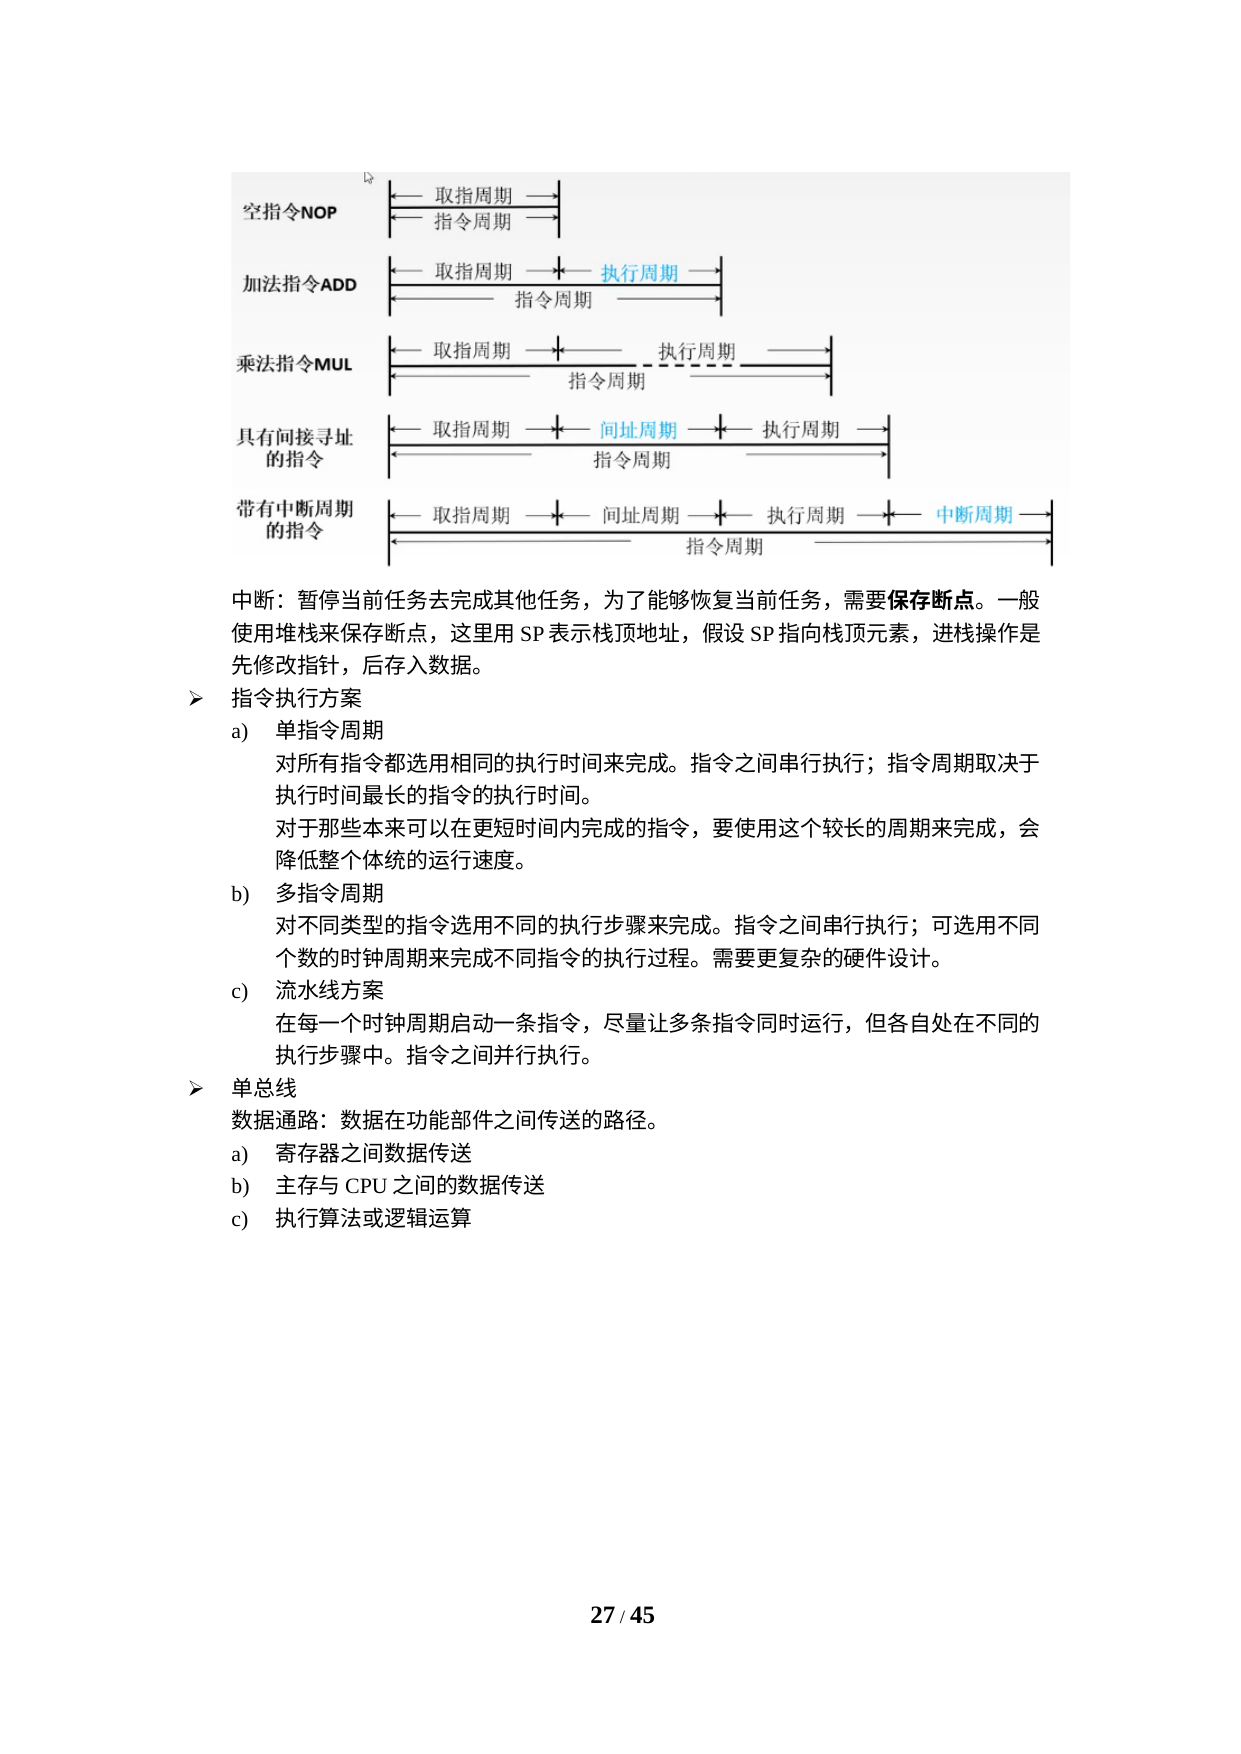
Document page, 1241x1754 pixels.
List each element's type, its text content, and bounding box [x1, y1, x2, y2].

list 多指令周期 [231, 875, 1053, 908]
list 指令执行方案 [187, 680, 1053, 713]
list 对所有指令都选用相同的执行时间来完成。指令之间串行执行；指令周期取决于执行时间最长的指令的执行时间。 [275, 745, 1053, 810]
list 主存与CPU之间的数据传送 [231, 1168, 1053, 1200]
list 执行算法或逻辑运算 [231, 1200, 1053, 1233]
list 数据通路：数据在功能部件之间传送的路径。 [231, 1103, 1053, 1135]
list 对不同类型的指令选用不同的执行步骤来完成。指令之间串行执行；可选用不同个数的时钟周期来完成不同指令的执行过程。需要更复杂的硬件设计。 [275, 908, 1053, 973]
list 对于那些本来可以在更短时间内完成的指令，要使用这个较长的周期来完成，会降低整个体统的运行速度。 [275, 810, 1053, 875]
list 寄存器之间数据传送 [231, 1135, 1053, 1168]
picture [231, 172, 1071, 570]
list 在每一个时钟周期启动一条指令，尽量让多条指令同时运行，但各自处在不同的执行步骤中。指令之间并行执行。 [275, 1005, 1053, 1070]
list 单指令周期 [231, 713, 1053, 745]
list 中断：暂停当前任务去完成其他任务，为了能够恢复当前任务，需要保存断点。一般使用堆栈来保存断点，这里用SP表示栈顶地址，假设SP指向栈顶元素，进栈操作是先修改指针，后存入数据。 [231, 583, 1053, 680]
list 单总线 [187, 1070, 1053, 1103]
list 流水线方案 [231, 973, 1053, 1005]
